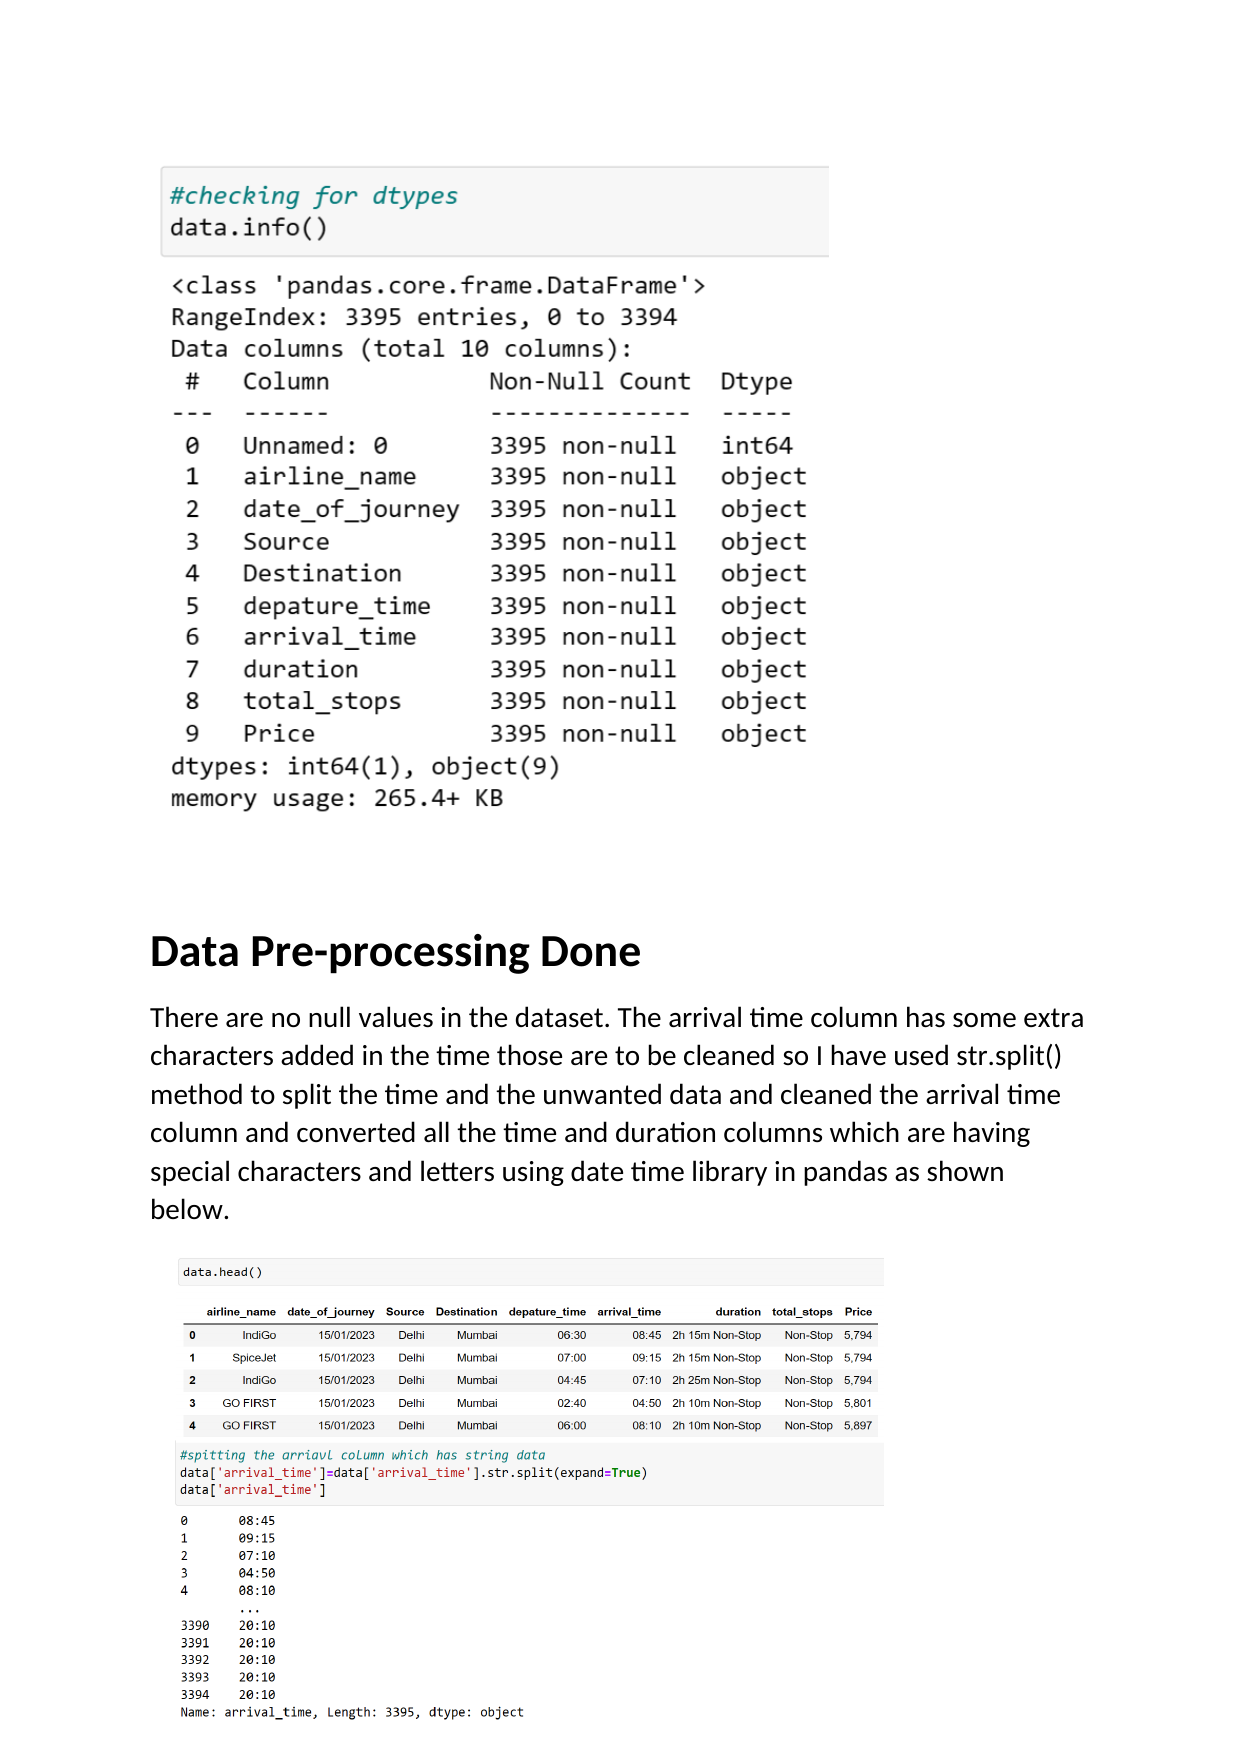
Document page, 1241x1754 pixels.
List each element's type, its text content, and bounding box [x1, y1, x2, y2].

text Data Pre-processing Done [150, 922, 1090, 978]
picture [150, 150, 829, 843]
picture [173, 1251, 884, 1724]
text There are no null values in the dataset. The arrival time column has some extra characters added in the time those are to be cleaned so I have used str.split() method to split the time and the unwanted data and cleaned the arrival time column and converted all the time and duration columns which are having special characters and letters using date time library in pandas as shown below. [150, 999, 1090, 1227]
